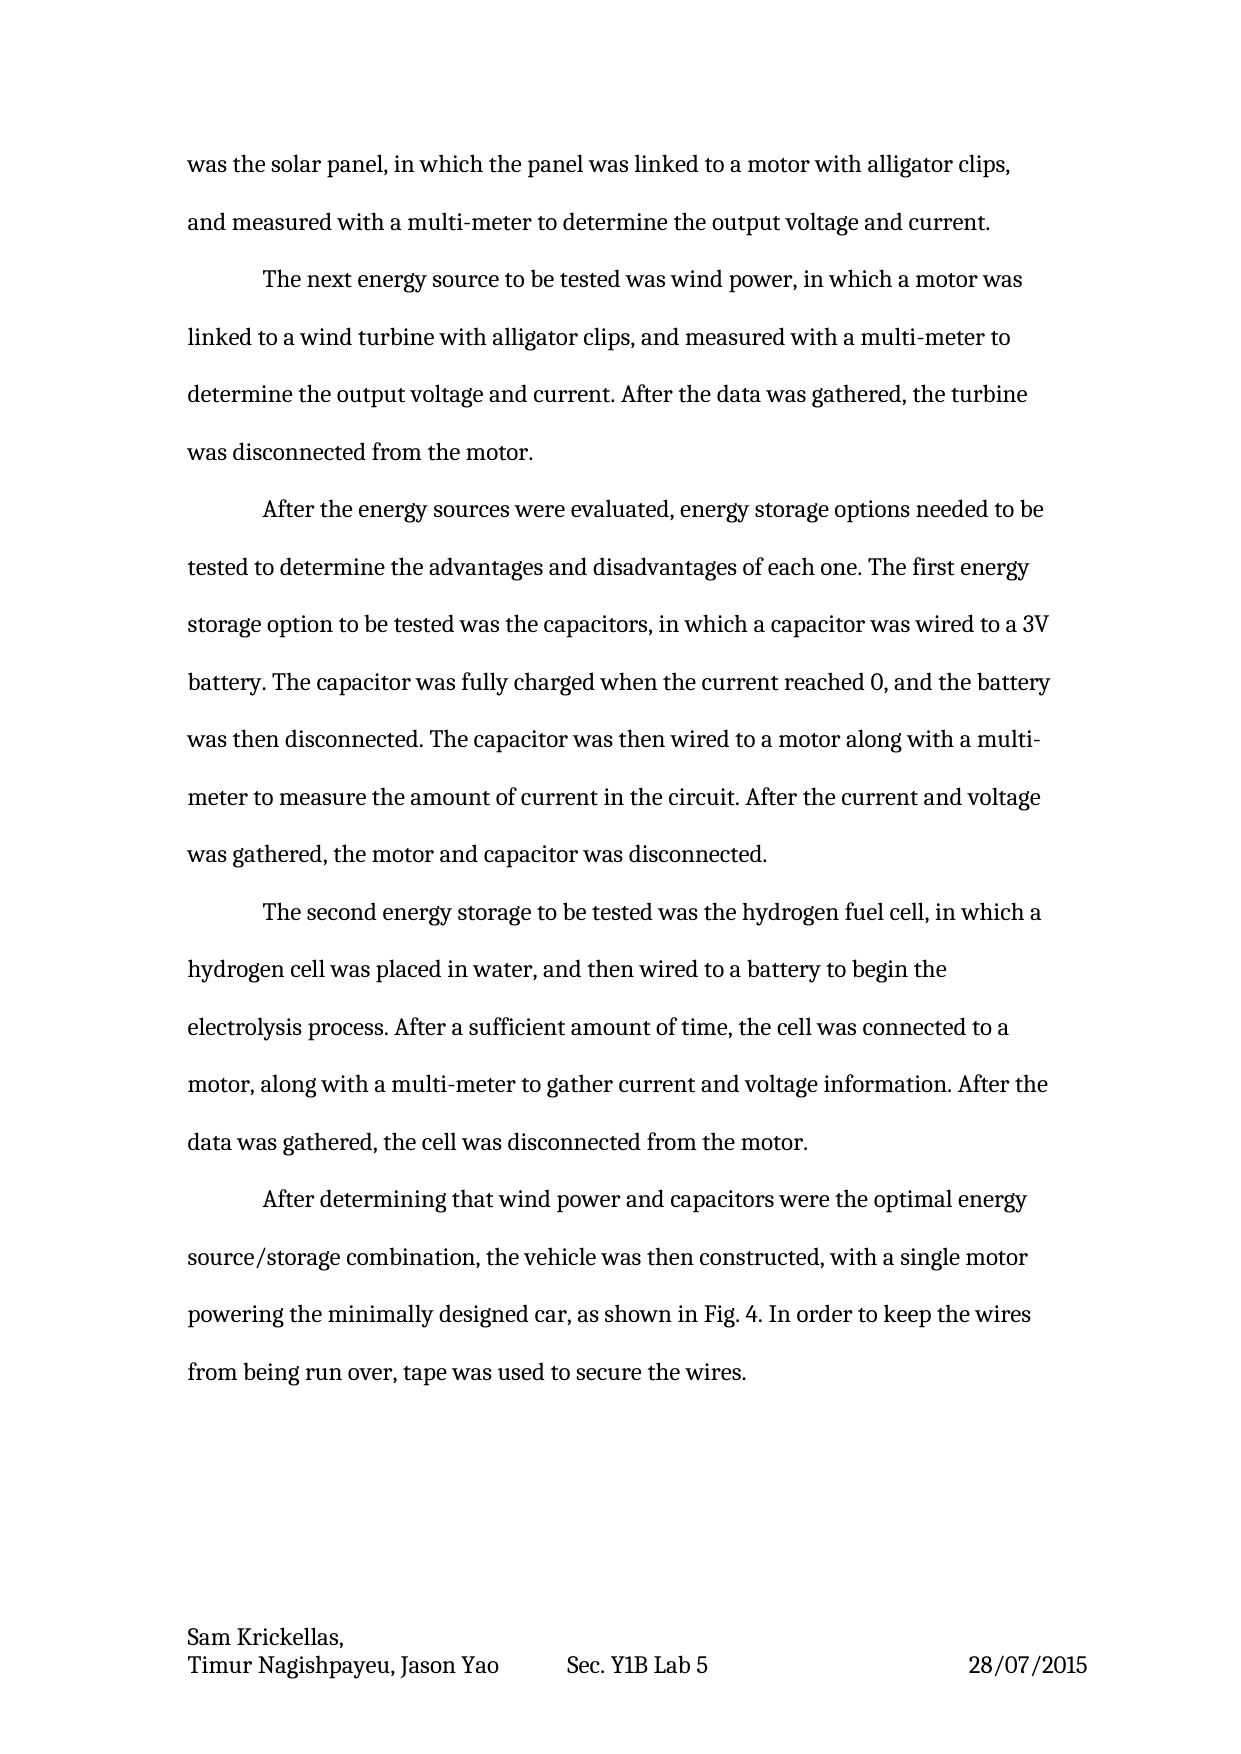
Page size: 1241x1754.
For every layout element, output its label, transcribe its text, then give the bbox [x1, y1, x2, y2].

text After the energy sources were evaluated, energy storage options needed to be tested to determine the advantages and disadvantages of each one. The first energy storage option to be tested was the capacitors, in which a capacitor was wired to a 3V battery. The capacitor was fully charged when the current reached 0, and the battery was then disconnected. The capacitor was then wired to a motor along with a multi-meter to measure the amount of current in the circuit. After the current and voltage was gathered, the motor and capacitor was disconnected. [187, 495, 1053, 869]
text The next energy source to be tested was wind power, in which a motor was linked to a wind turbine with alligator clips, and measured with a multi-meter to determine the output voltage and current. After the data was gathered, the turbine was disconnected from the motor. [187, 265, 1053, 466]
text The second energy storage to be tested was the hydrogen fuel cell, in which a hydrogen cell was placed in water, and then wired to a battery to begin the electrolysis process. After a sufficient amount of time, the cell was connected to a motor, along with a multi-meter to gather current and voltage information. After the data was gathered, the cell was disconnected from the motor. [187, 897, 1053, 1156]
text After determining that wind power and capacitors were the optimal energy source/storage combination, the vehicle was then constructed, with a single motor powering the minimally designed car, as shown in Fig. 4. In order to keep the wires from being run over, tape was used to secure the wires. [187, 1185, 1053, 1386]
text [187, 150, 1053, 236]
